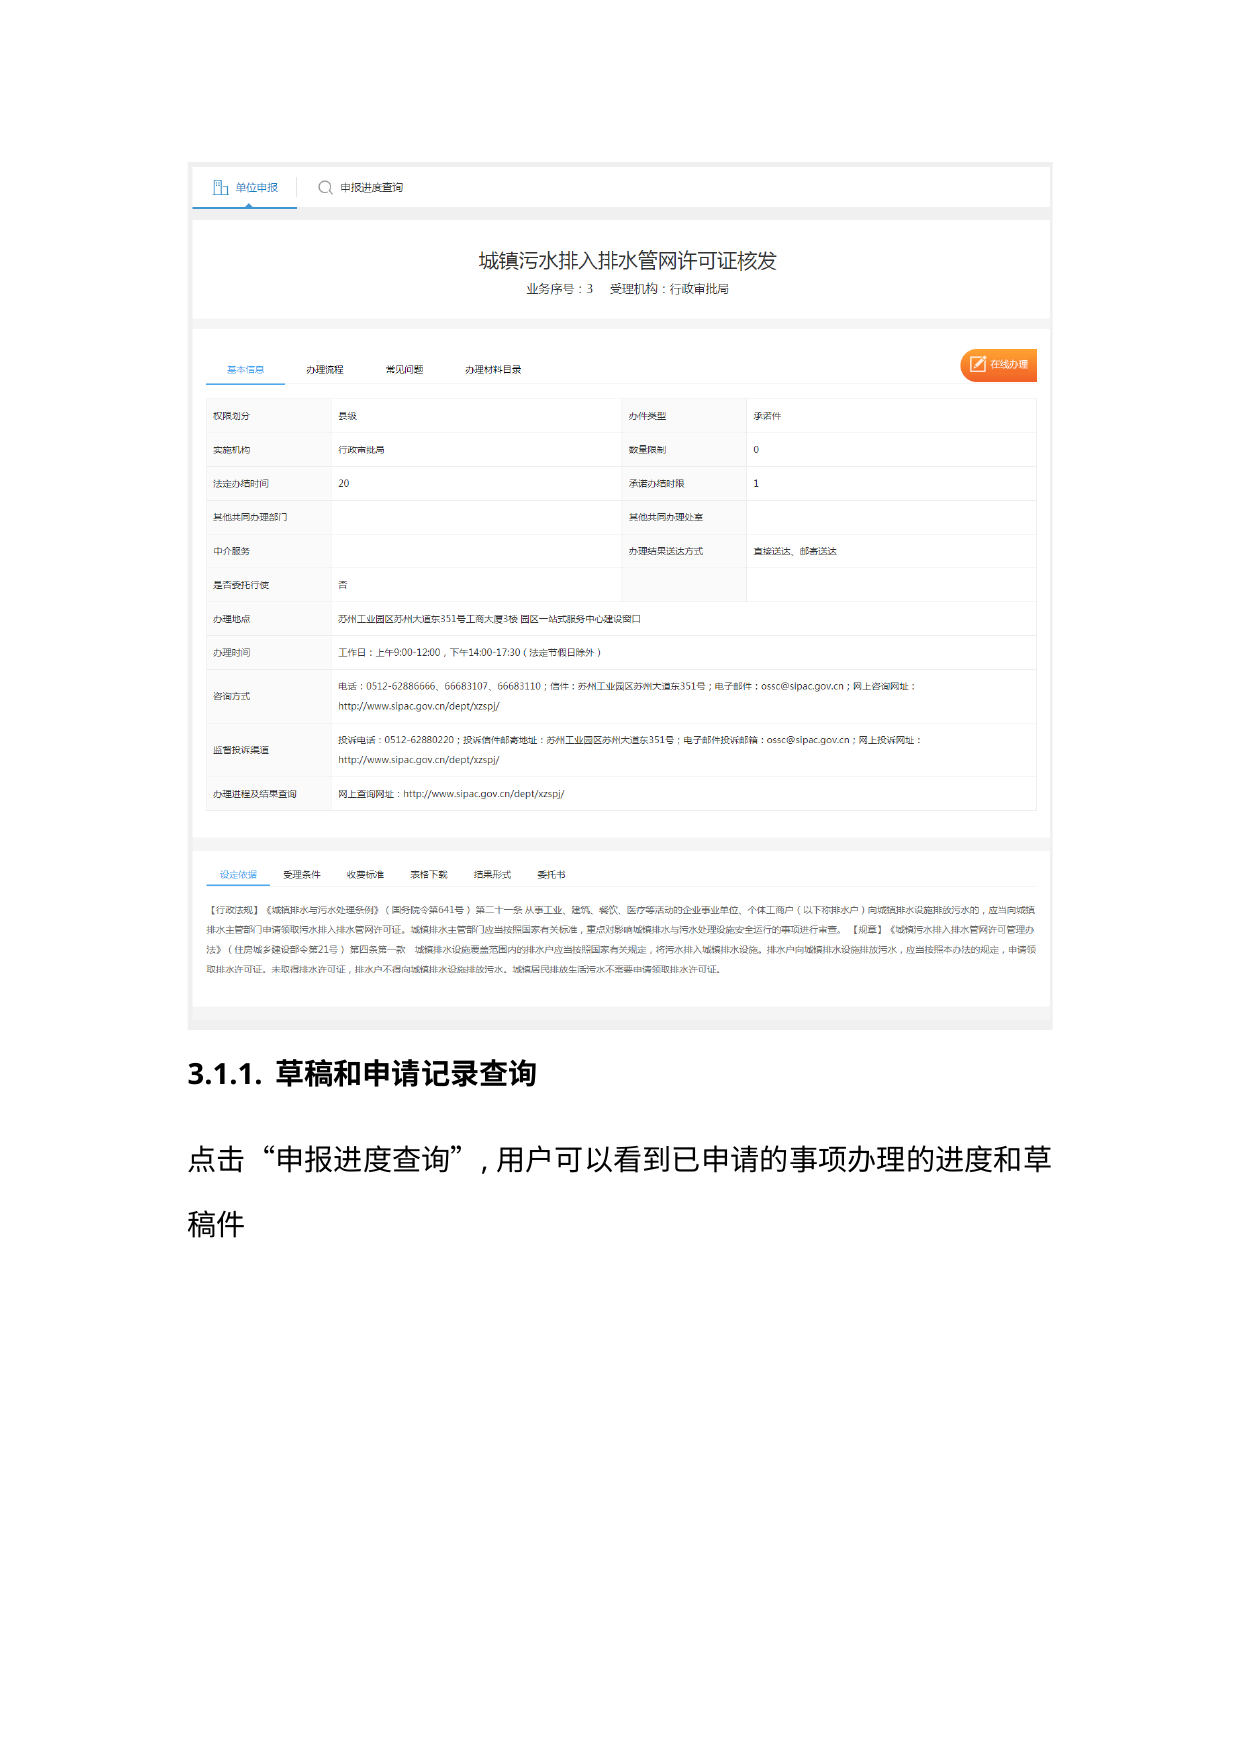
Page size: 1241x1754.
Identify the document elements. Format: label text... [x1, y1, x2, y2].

text 点击“申报进度查询”, 用户可以看到已申请的事项办理的进度和草稿件 [187, 1126, 1053, 1256]
picture [187, 162, 1053, 1030]
subtitle 草稿和申请记录查询 [187, 1039, 1053, 1104]
